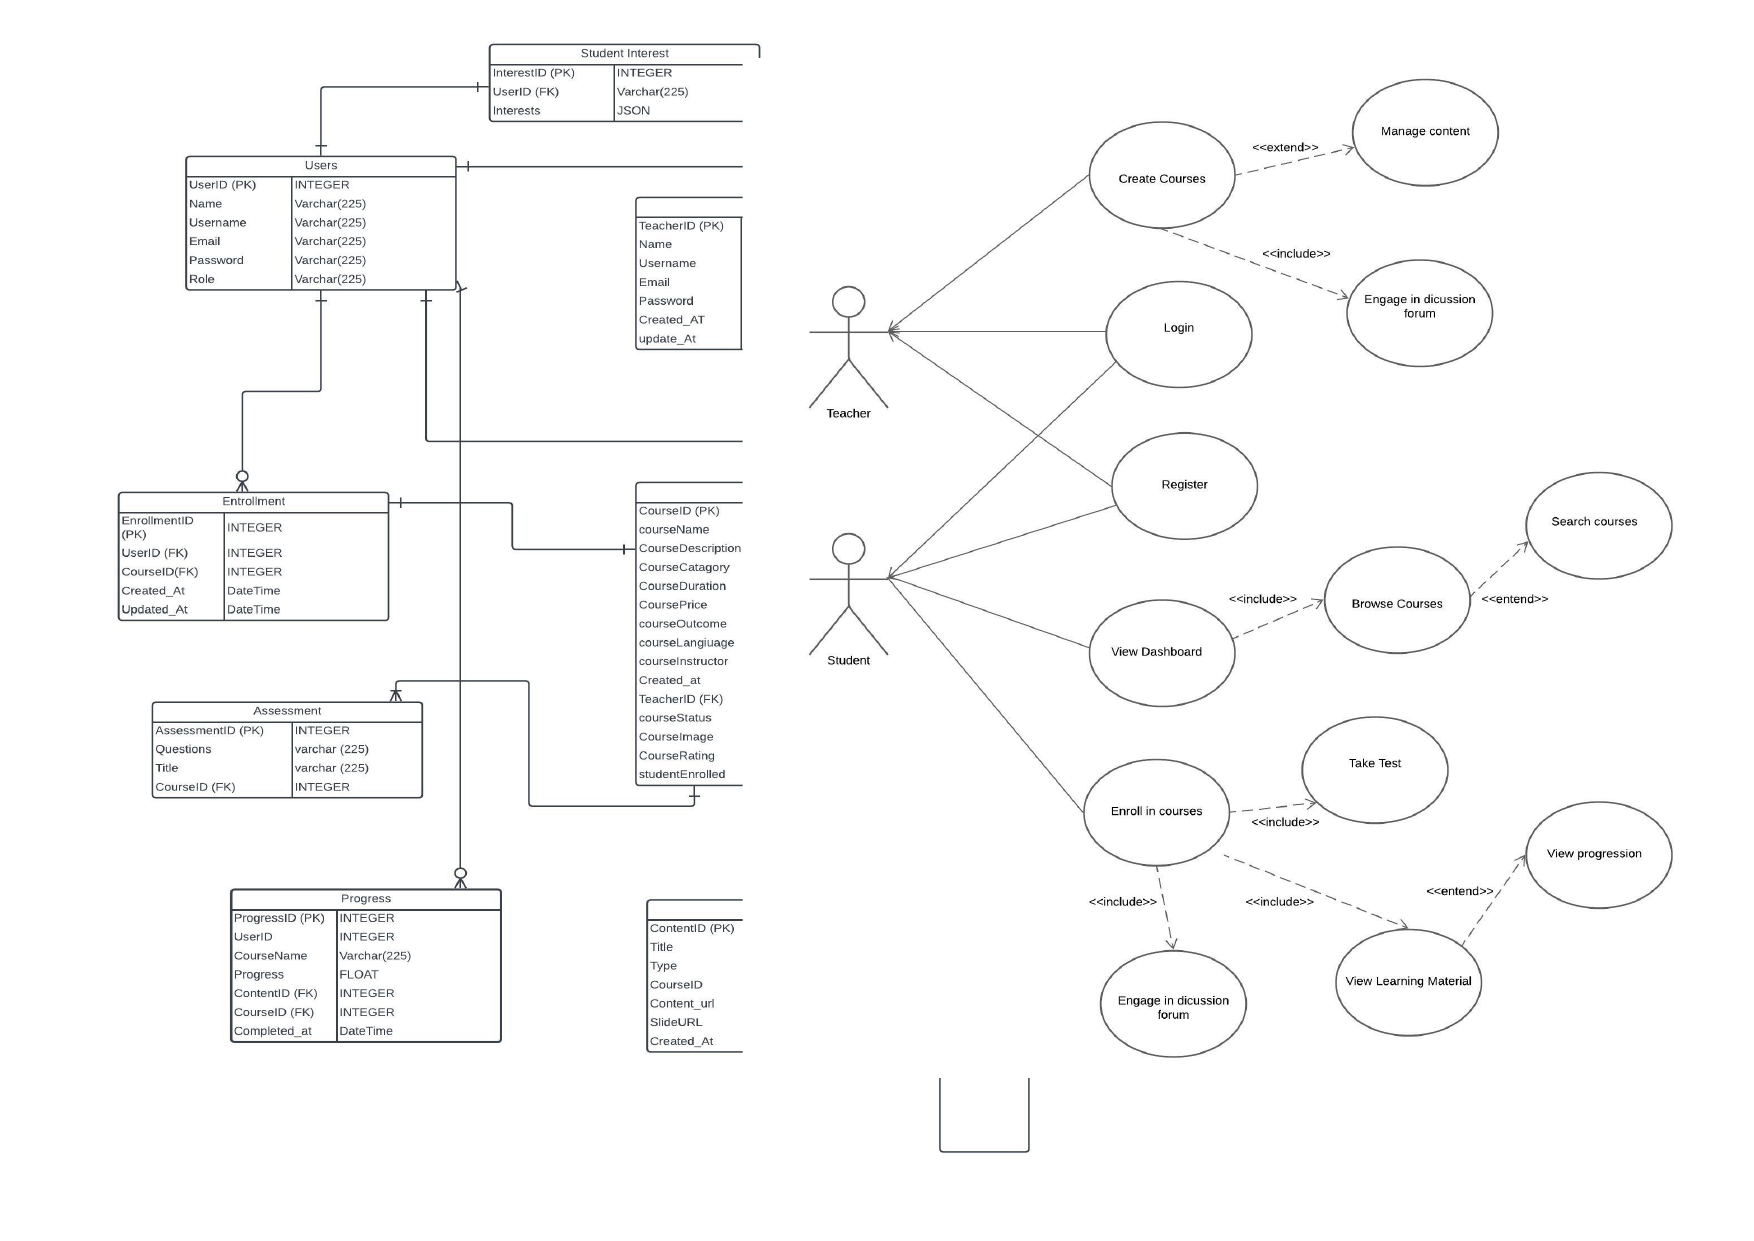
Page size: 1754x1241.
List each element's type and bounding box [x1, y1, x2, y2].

picture [96, 24, 1694, 1172]
